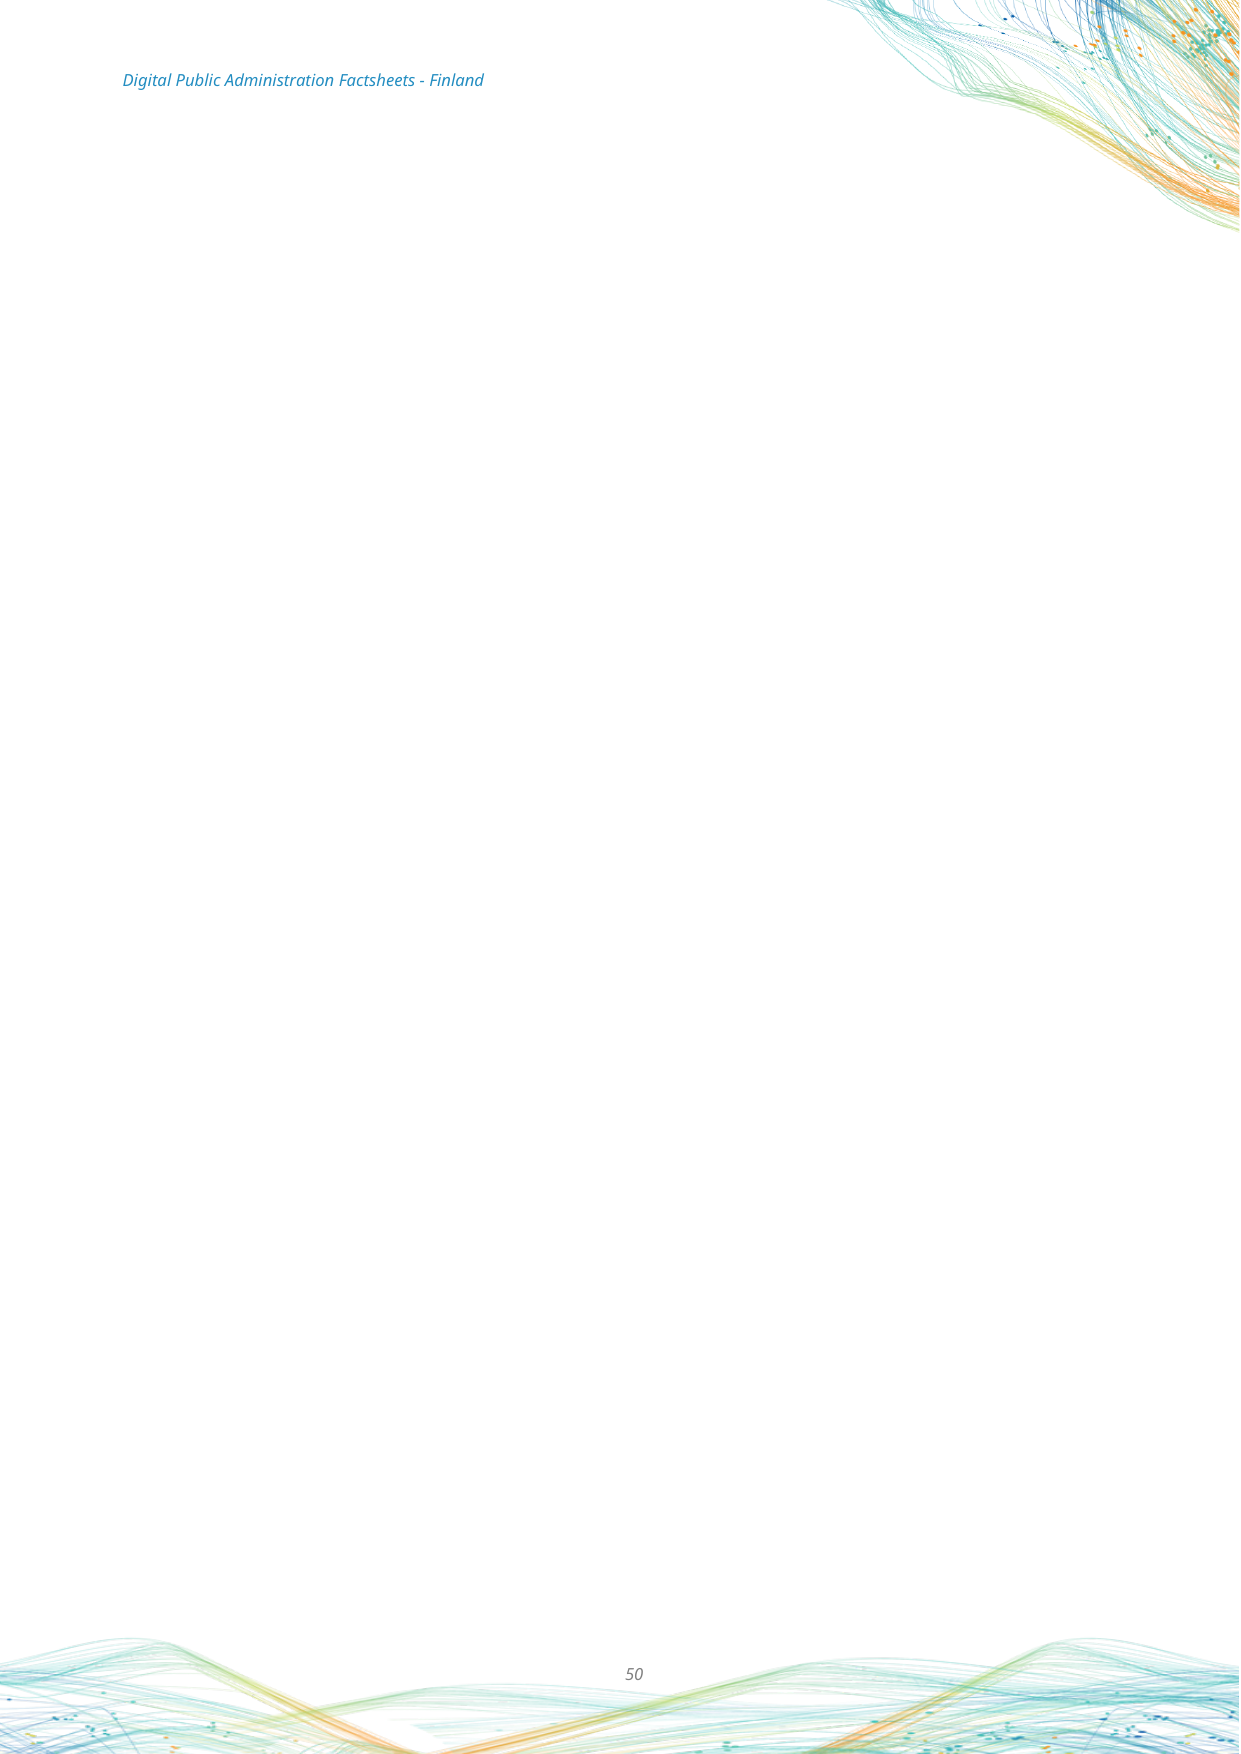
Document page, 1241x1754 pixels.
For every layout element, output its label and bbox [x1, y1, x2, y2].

picture [0, 1613, 1239, 1754]
picture [814, 0, 1240, 250]
